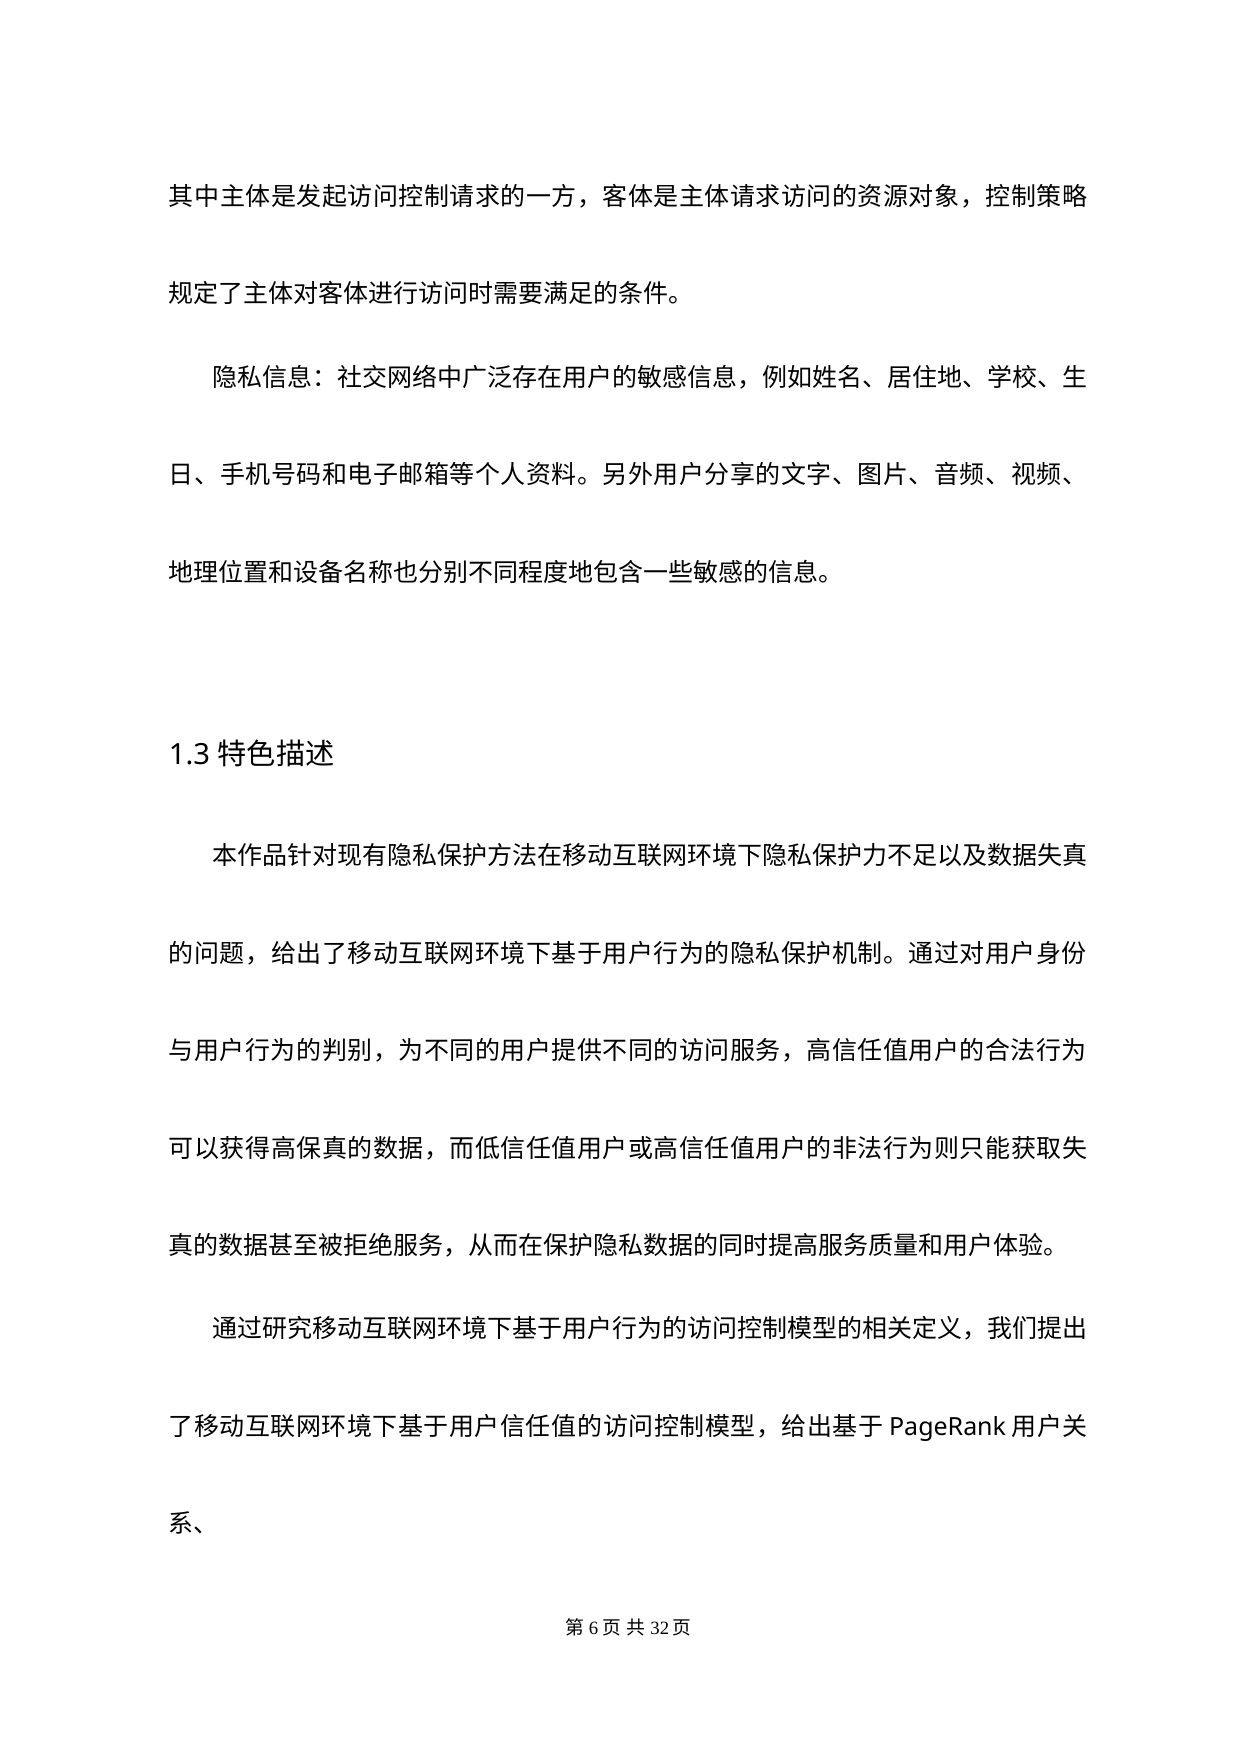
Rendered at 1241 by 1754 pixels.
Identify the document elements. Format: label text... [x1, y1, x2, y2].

text 隐私信息：社交网络中广泛存在用户的敏感信息，例如姓名、居住地、学校、生日、手机号码和电子邮箱等个人资料。另外用户分享的文字、图片、音频、视频、地理位置和设备名称也分别不同程度地包含一些敏感的信息。 [169, 343, 1087, 603]
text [169, 162, 1087, 324]
text 本作品针对现有隐私保护方法在移动互联网环境下隐私保护力不足以及数据失真的问题，给出了移动互联网环境下基于用户行为的隐私保护机制。通过对用户身份与用户行为的判别，为不同的用户提供不同的访问服务，高信任值用户的合法行为可以获得高保真的数据，而低信任值用户或高信任值用户的非法行为则只能获取失真的数据甚至被拒绝服务，从而在保护隐私数据的同时提高服务质量和用户体验。 [169, 821, 1087, 1276]
text 1.3 特色描述 [169, 719, 1087, 784]
text 通过研究移动互联网环境下基于用户行为的访问控制模型的相关定义，我们提出了移动互联网环境下基于用户信任值的访问控制模型，给出基于PageRank用户关系、 [169, 1294, 1087, 1554]
